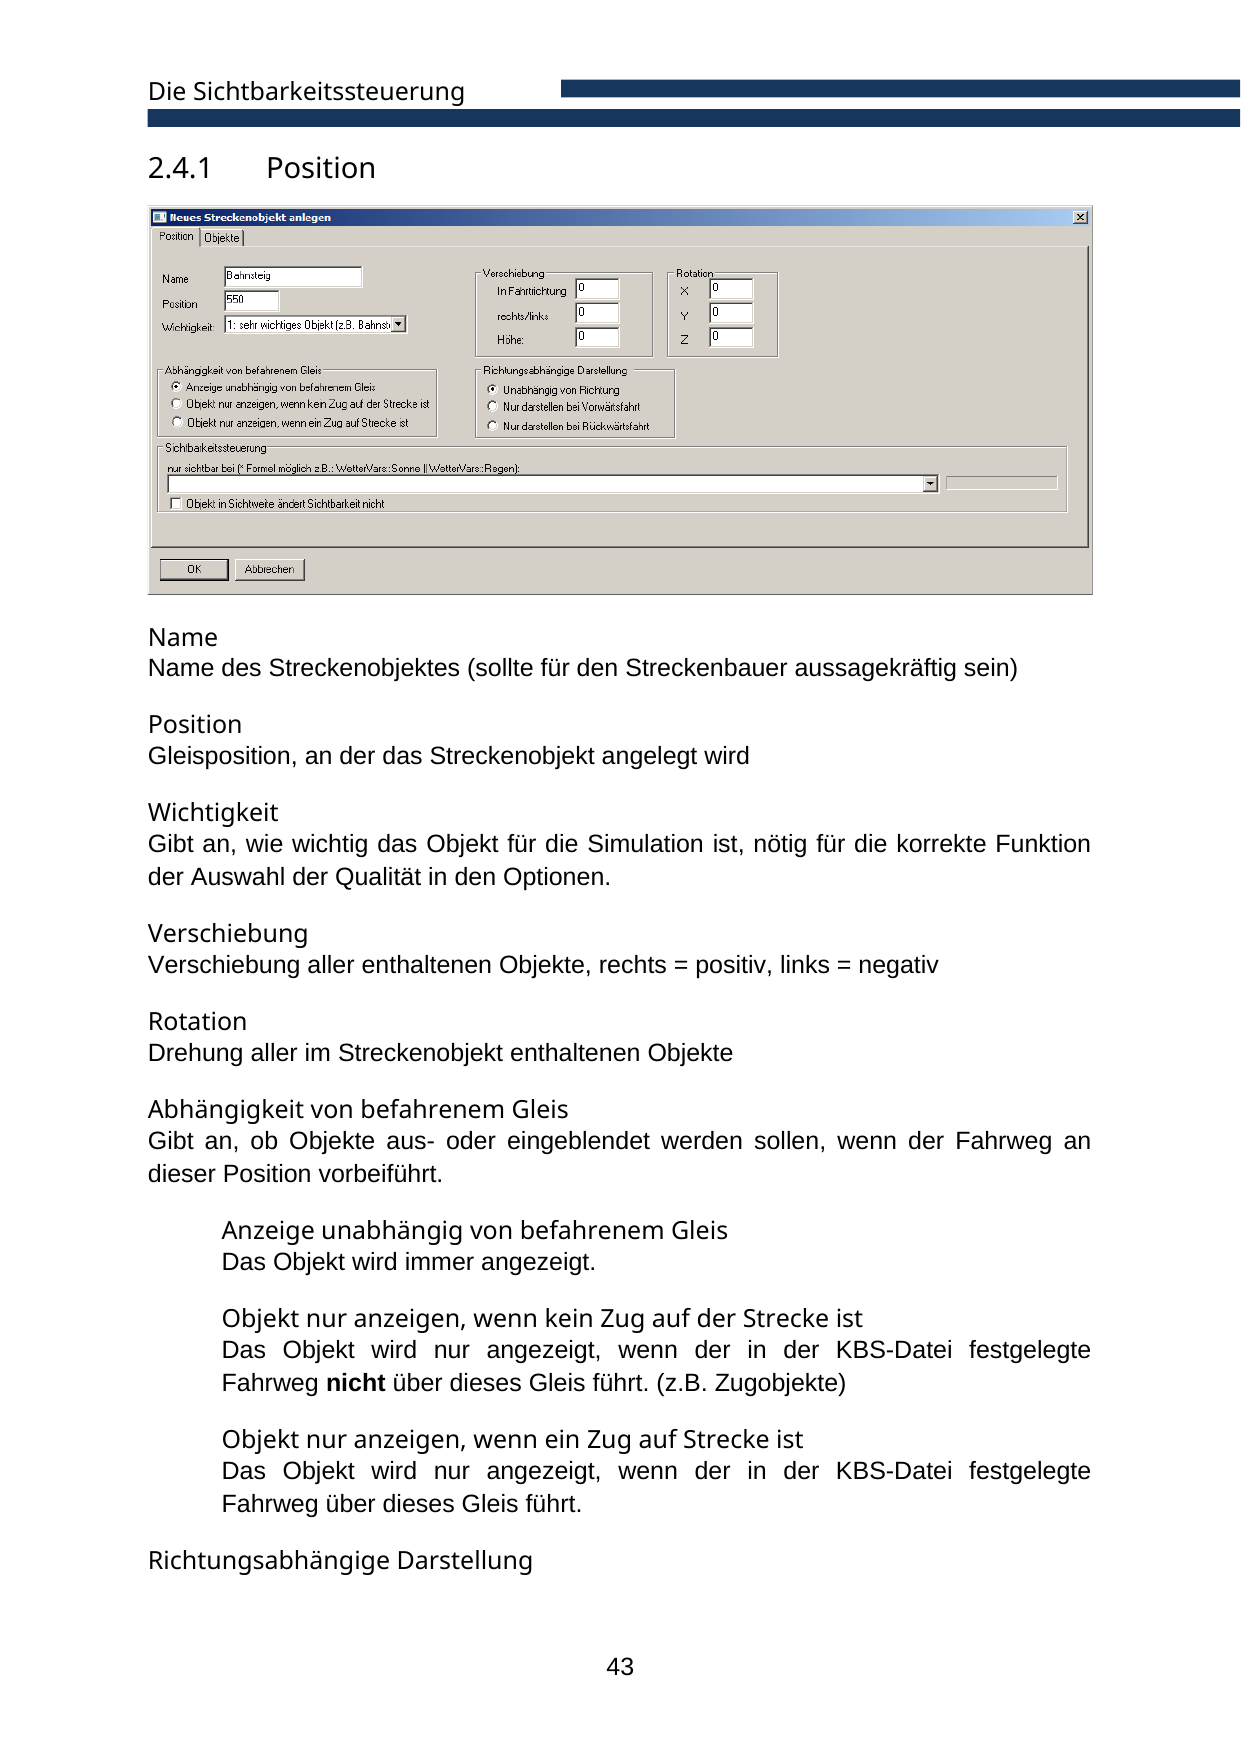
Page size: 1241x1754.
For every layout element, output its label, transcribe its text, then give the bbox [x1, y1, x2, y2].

text Wichtigkeit [148, 795, 1093, 829]
text Das Objekt wird nur angezeigt, wenn der in der KBS-Datei festgelegte Fahrweg nicht über dieses Gleis führt. (z.B. Zugobjekte) [221, 1335, 1093, 1397]
text Gibt an, ob Objekte aus- oder eingeblendet werden sollen, wenn der Fahrweg an dieser Position vorbeiführt. [148, 1126, 1093, 1188]
text Gleisposition, an der das Streckenobjekt angelegt wird [148, 741, 1093, 770]
text Das Objekt wird nur angezeigt, wenn der in der KBS-Datei festgelegte Fahrweg über dieses Gleis führt. [221, 1456, 1093, 1517]
picture [147, 205, 1093, 595]
text Das Objekt wird immer angezeigt. [221, 1247, 1093, 1276]
text Drehung aller im Streckenobjekt enthaltenen Objekte [148, 1038, 1093, 1067]
text Anzeige unabhängig von befahrenem Gleis [221, 1213, 1093, 1247]
text Name des Streckenobjektes (sollte für den Streckenbauer aussagekräftig sein) [148, 653, 1093, 682]
text Verschiebung aller enthaltenen Objekte, rechts = positiv, links = negativ [148, 950, 1093, 979]
text Objekt nur anzeigen, wenn ein Zug auf Strecke ist [221, 1422, 1093, 1456]
text Verschiebung [148, 916, 1093, 950]
text Position [148, 707, 1093, 741]
text Gibt an, wie wichtig das Objekt für die Simulation ist, nötig für die korrekte Funktion der Auswahl der Qualität in den Optionen. [148, 829, 1093, 891]
text Objekt nur anzeigen, wenn kein Zug auf der Strecke ist [221, 1301, 1093, 1335]
subtitle Position [148, 148, 1093, 187]
text Abhängigkeit von befahrenem Gleis [148, 1092, 1093, 1126]
text Name [148, 619, 1093, 653]
text Richtungsabhängige Darstellung [148, 1543, 1093, 1577]
text Rotation [148, 1004, 1093, 1038]
